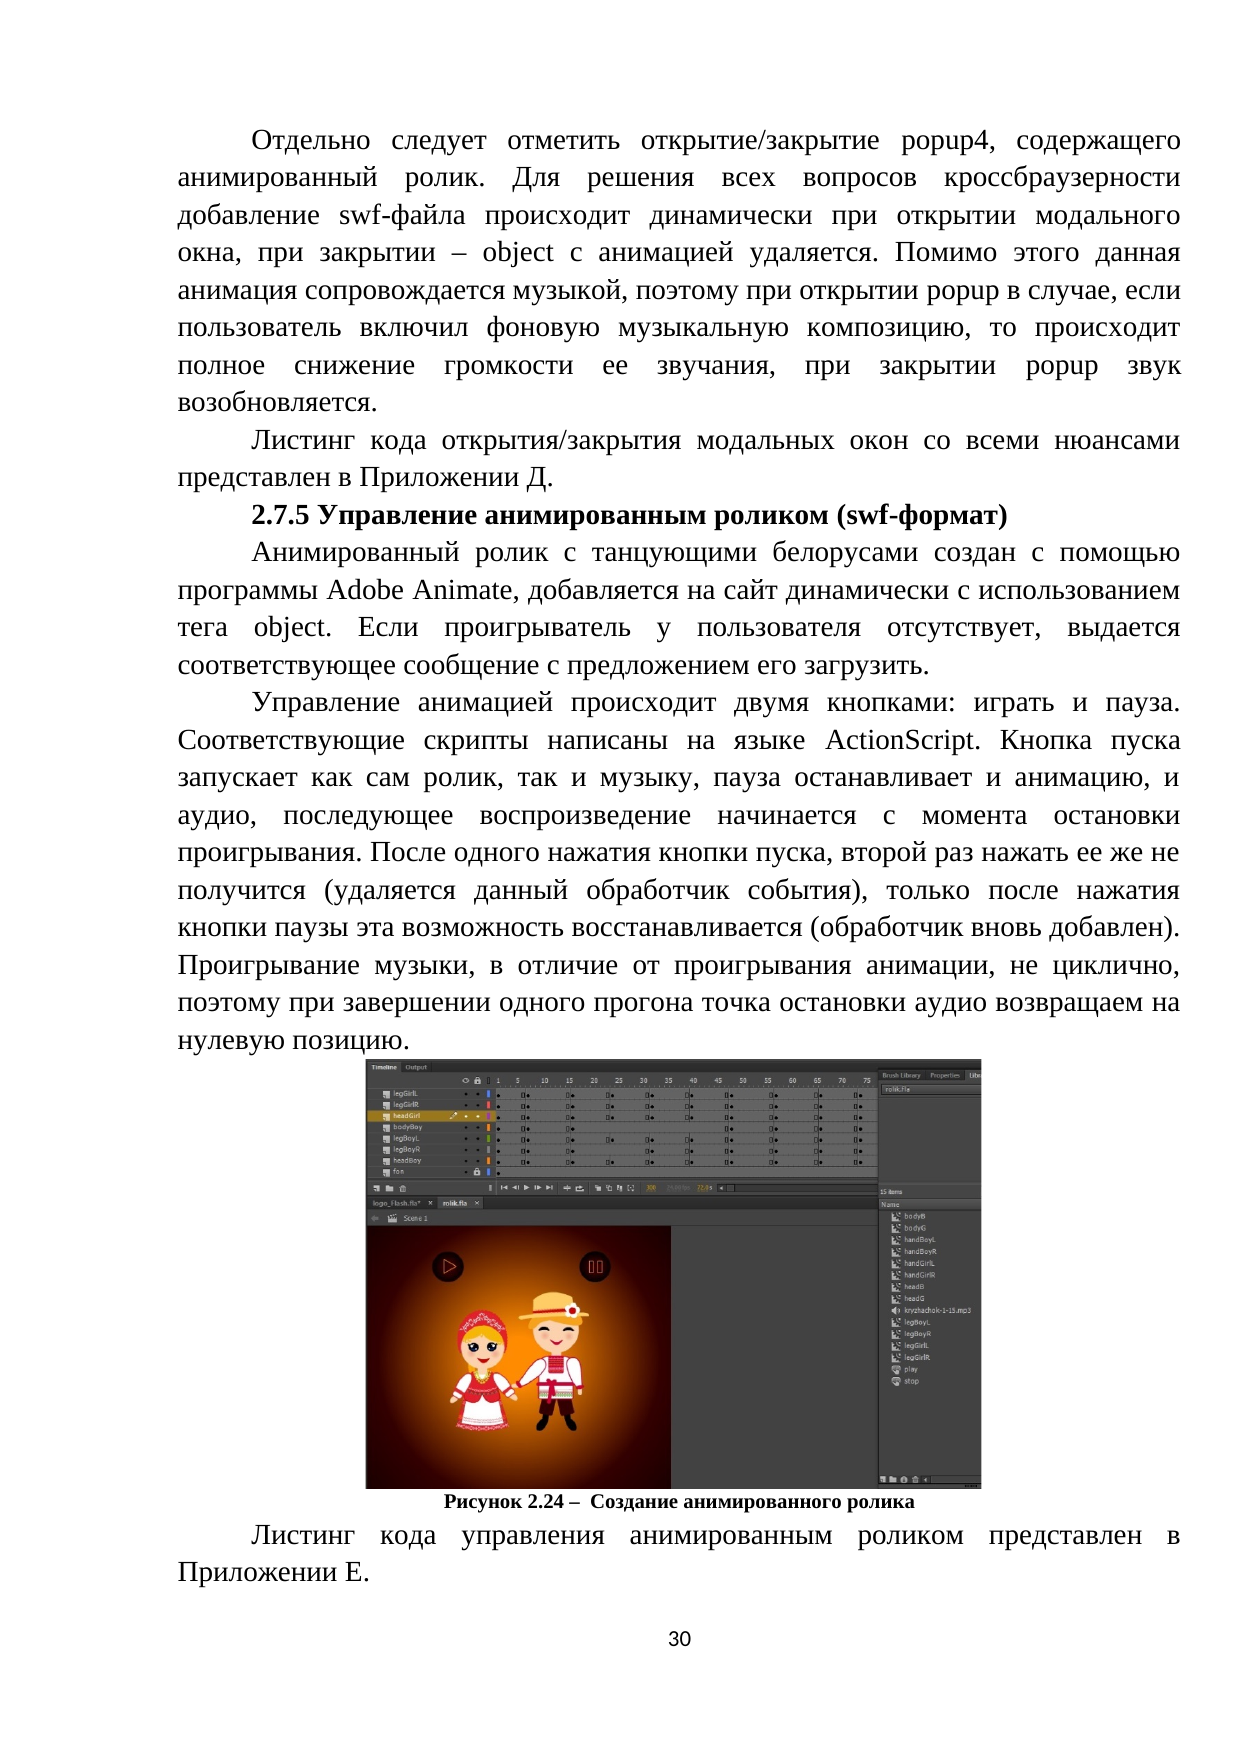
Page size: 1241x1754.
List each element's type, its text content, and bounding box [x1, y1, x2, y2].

picture [365, 1059, 982, 1489]
text Отдельно следует отметить открытие/закрытие popup4, содержащего анимированный ролик. Для решения всех вопросов кроссбраузерности добавление swf-файла происходит динамически при открытии модального окна, при закрытии – object с анимацией удаляется. Помимо этого данная анимация сопровождается музыкой, поэтому при открытии popup в случае, если пользователь включил фоновую музыкальную композицию, то происходит полное снижение громкости ее звучания, при закрытии popup звук возобновляется. [177, 118, 1181, 418]
text Управление анимацией происходит двумя кнопками: играть и пауза. Соответствующие скрипты написаны на языке ActionScript. Кнопка пуска запускает как сам ролик, так и музыку, пауза останавливает и анимацию, и аудио, последующее воспроизведение начинается с момента остановки проигрывания. После одного нажатия кнопки пуска, второй раз нажать ее же не получится (удаляется данный обработчик события), только после нажатия кнопки паузы эта возможность восстанавливается (обработчик вновь добавлен). Проигрывание музыки, в отличие от проигрывания анимации, не циклично, поэтому при завершении одного прогона точка остановки аудио возвращаем на нулевую позицию. [177, 681, 1181, 1056]
text Анимированный ролик с танцующими белорусами создан с помощью программы Adobe Animate, добавляется на сайт динамически с использованием тега object. Если проигрыватель у пользователя отсутствует, выдается соответствующее сообщение с предложением его загрузить. [177, 531, 1181, 681]
text 2.7.5 Управление анимированным роликом (swf-формат) [177, 493, 1181, 531]
text Листинг кода открытия/закрытия модальных окон со всеми нюансами представлен в Приложении Д. [177, 418, 1181, 493]
text Листинг кода управления анимированным роликом представлен в Приложении Е. [177, 1513, 1181, 1588]
